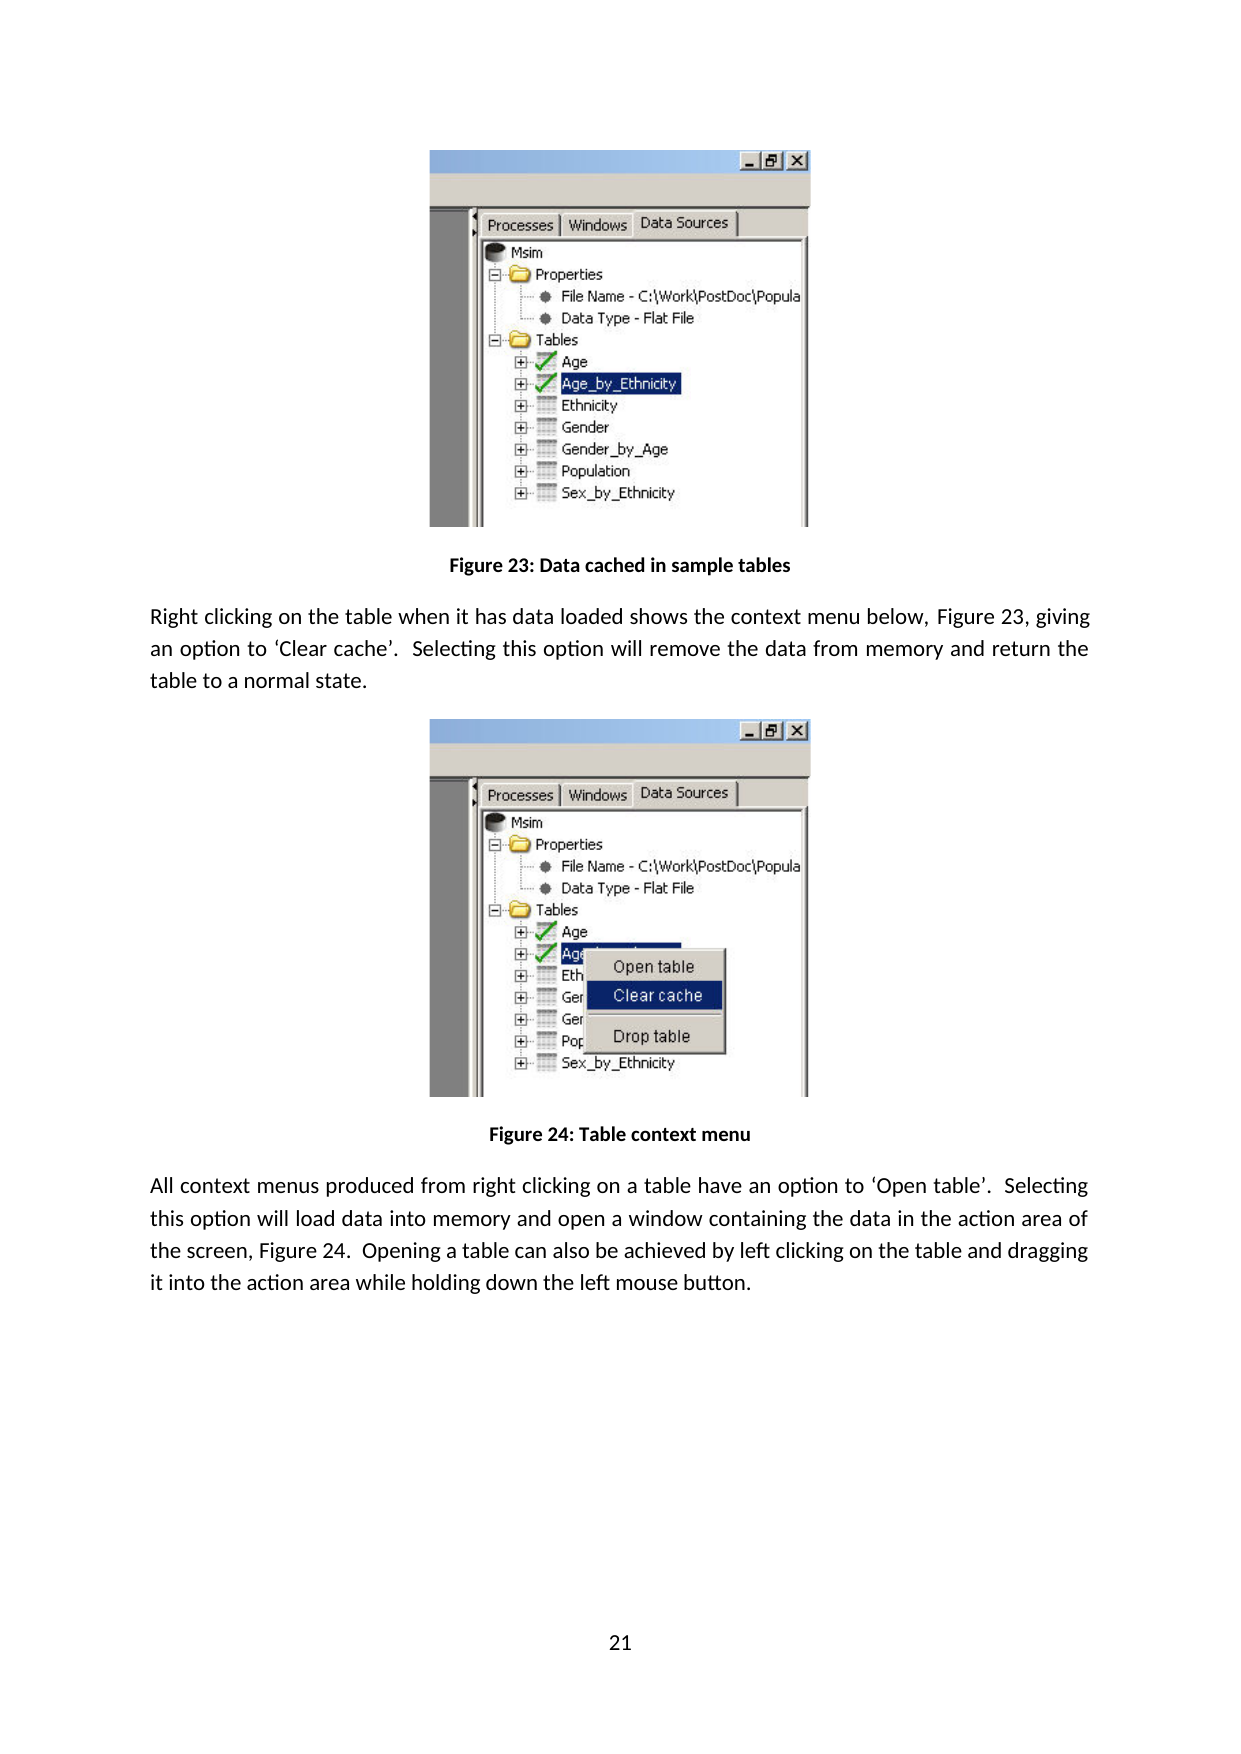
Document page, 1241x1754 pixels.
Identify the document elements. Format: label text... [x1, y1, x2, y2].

text Right clicking on the table when it has data loaded shows the context menu below, Figure 23, giving an option to ‘Clear cache’. Selecting this option will remove the data from memory and return the table to a normal state. [150, 602, 1090, 694]
picture [429, 719, 811, 1097]
picture [429, 150, 811, 527]
text All context menus produced from right clicking on a table have an option to ‘Open table’. Selecting this option will load data into memory and open a window containing the data in the action area of the screen, Figure 24. Opening a table can also be achieved by left clicking on the table and dragging it into the action area while holding down the left mouse button. [150, 1172, 1090, 1296]
